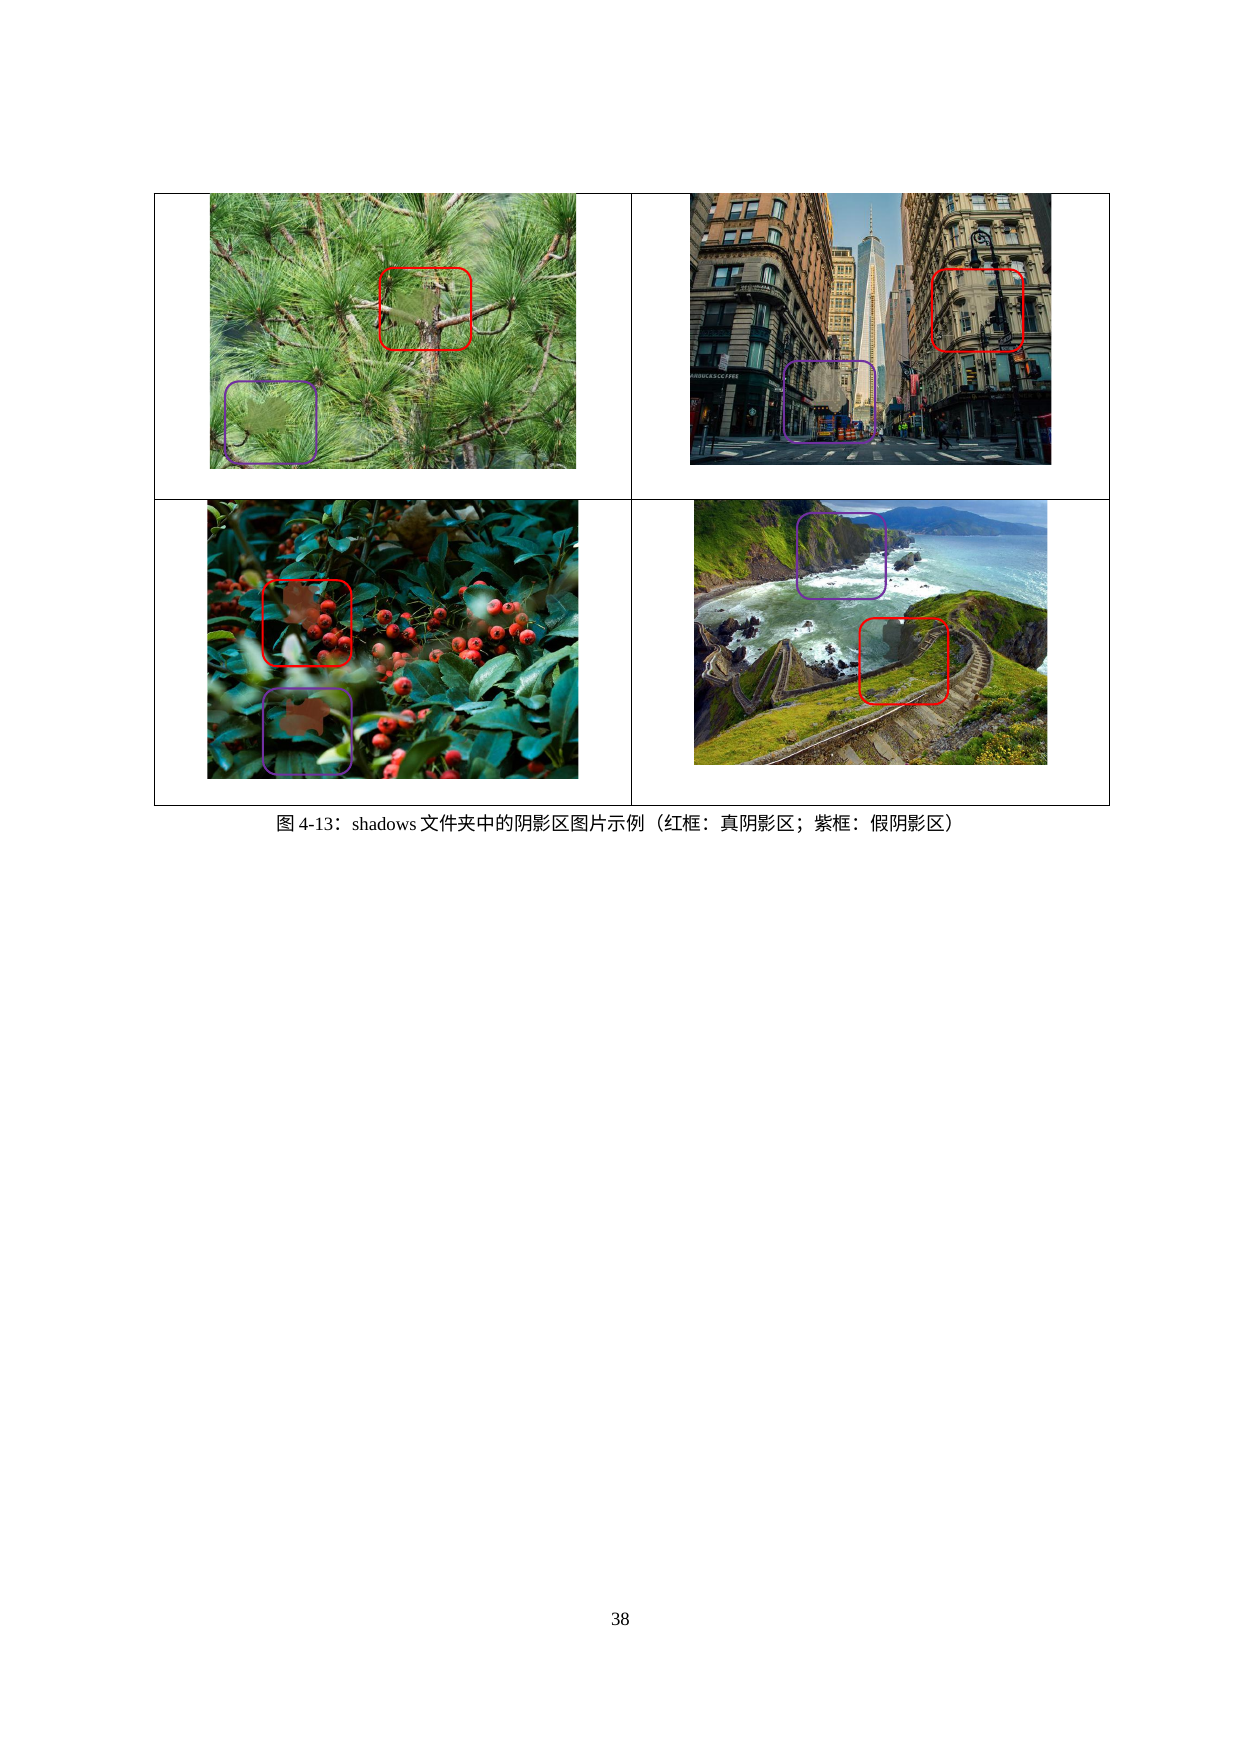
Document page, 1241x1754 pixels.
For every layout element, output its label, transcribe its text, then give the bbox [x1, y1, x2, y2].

picture [209, 193, 577, 469]
table_cell [155, 500, 631, 805]
picture [207, 500, 579, 779]
table_cell [632, 194, 1109, 499]
table_cell [155, 194, 631, 499]
text 图4-13：shadows文件夹中的阴影区图片示例（红框：真阴影区；紫框：假阴影区） [153, 806, 1087, 838]
picture [694, 500, 1048, 765]
picture [690, 193, 1052, 465]
table_cell [632, 500, 1109, 805]
